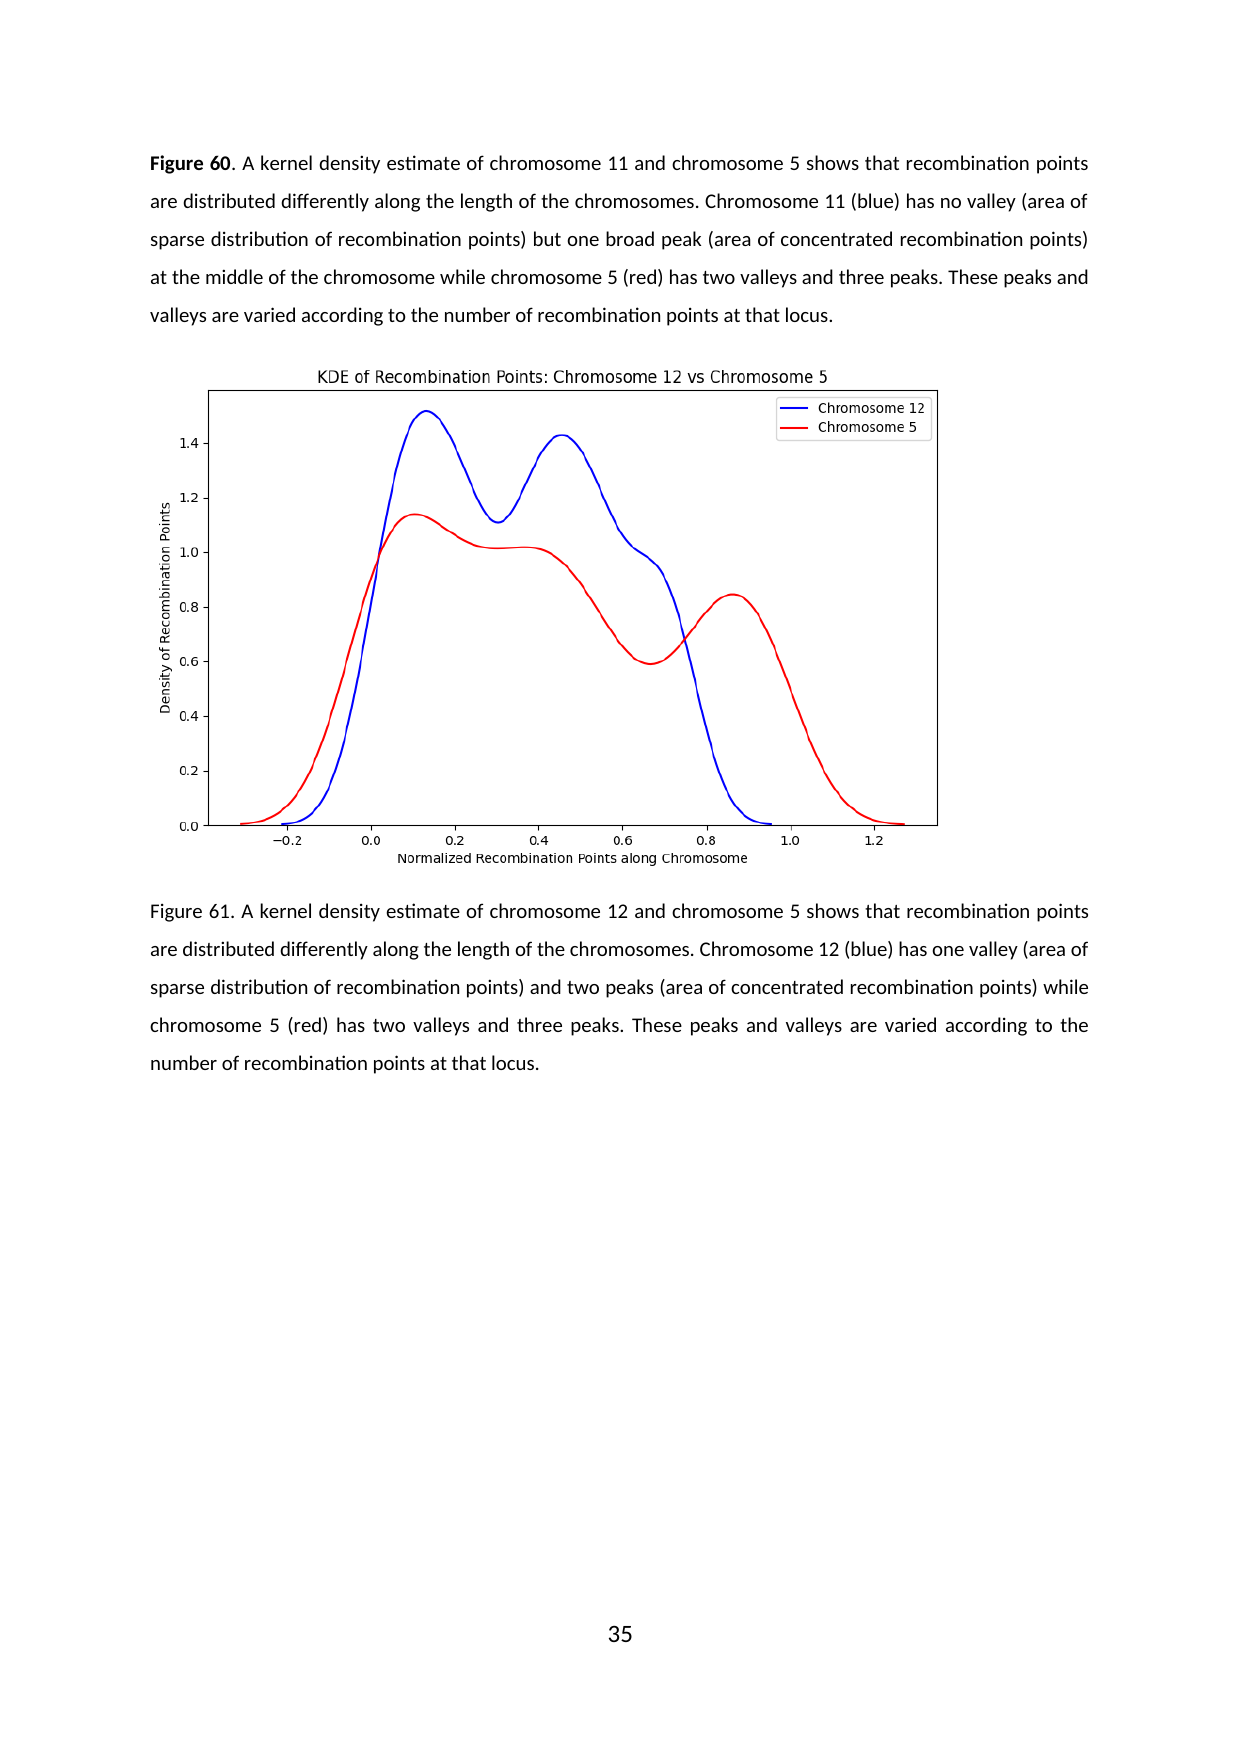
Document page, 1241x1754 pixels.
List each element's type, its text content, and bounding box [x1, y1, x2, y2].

picture [150, 361, 955, 867]
text Figure 60. A kernel density estimate of chromosome 11 and chromosome 5 shows that recombination points are distributed differently along the length of the chromosomes. Chromosome 11 (blue) has no valley (area of sparse distribution of recombination points) but one broad peak (area of concentrated recombination points) at the middle of the chromosome while chromosome 5 (red) has two valleys and three peaks. These peaks and valleys are varied according to the number of recombination points at that locus. [150, 150, 1090, 328]
text Figure 61. A kernel density estimate of chromosome 12 and chromosome 5 shows that recombination points are distributed differently along the length of the chromosomes. Chromosome 12 (blue) has one valley (area of sparse distribution of recombination points) and two peaks (area of concentrated recombination points) while chromosome 5 (red) has two valleys and three peaks. These peaks and valleys are varied according to the number of recombination points at that locus. [150, 898, 1090, 1076]
